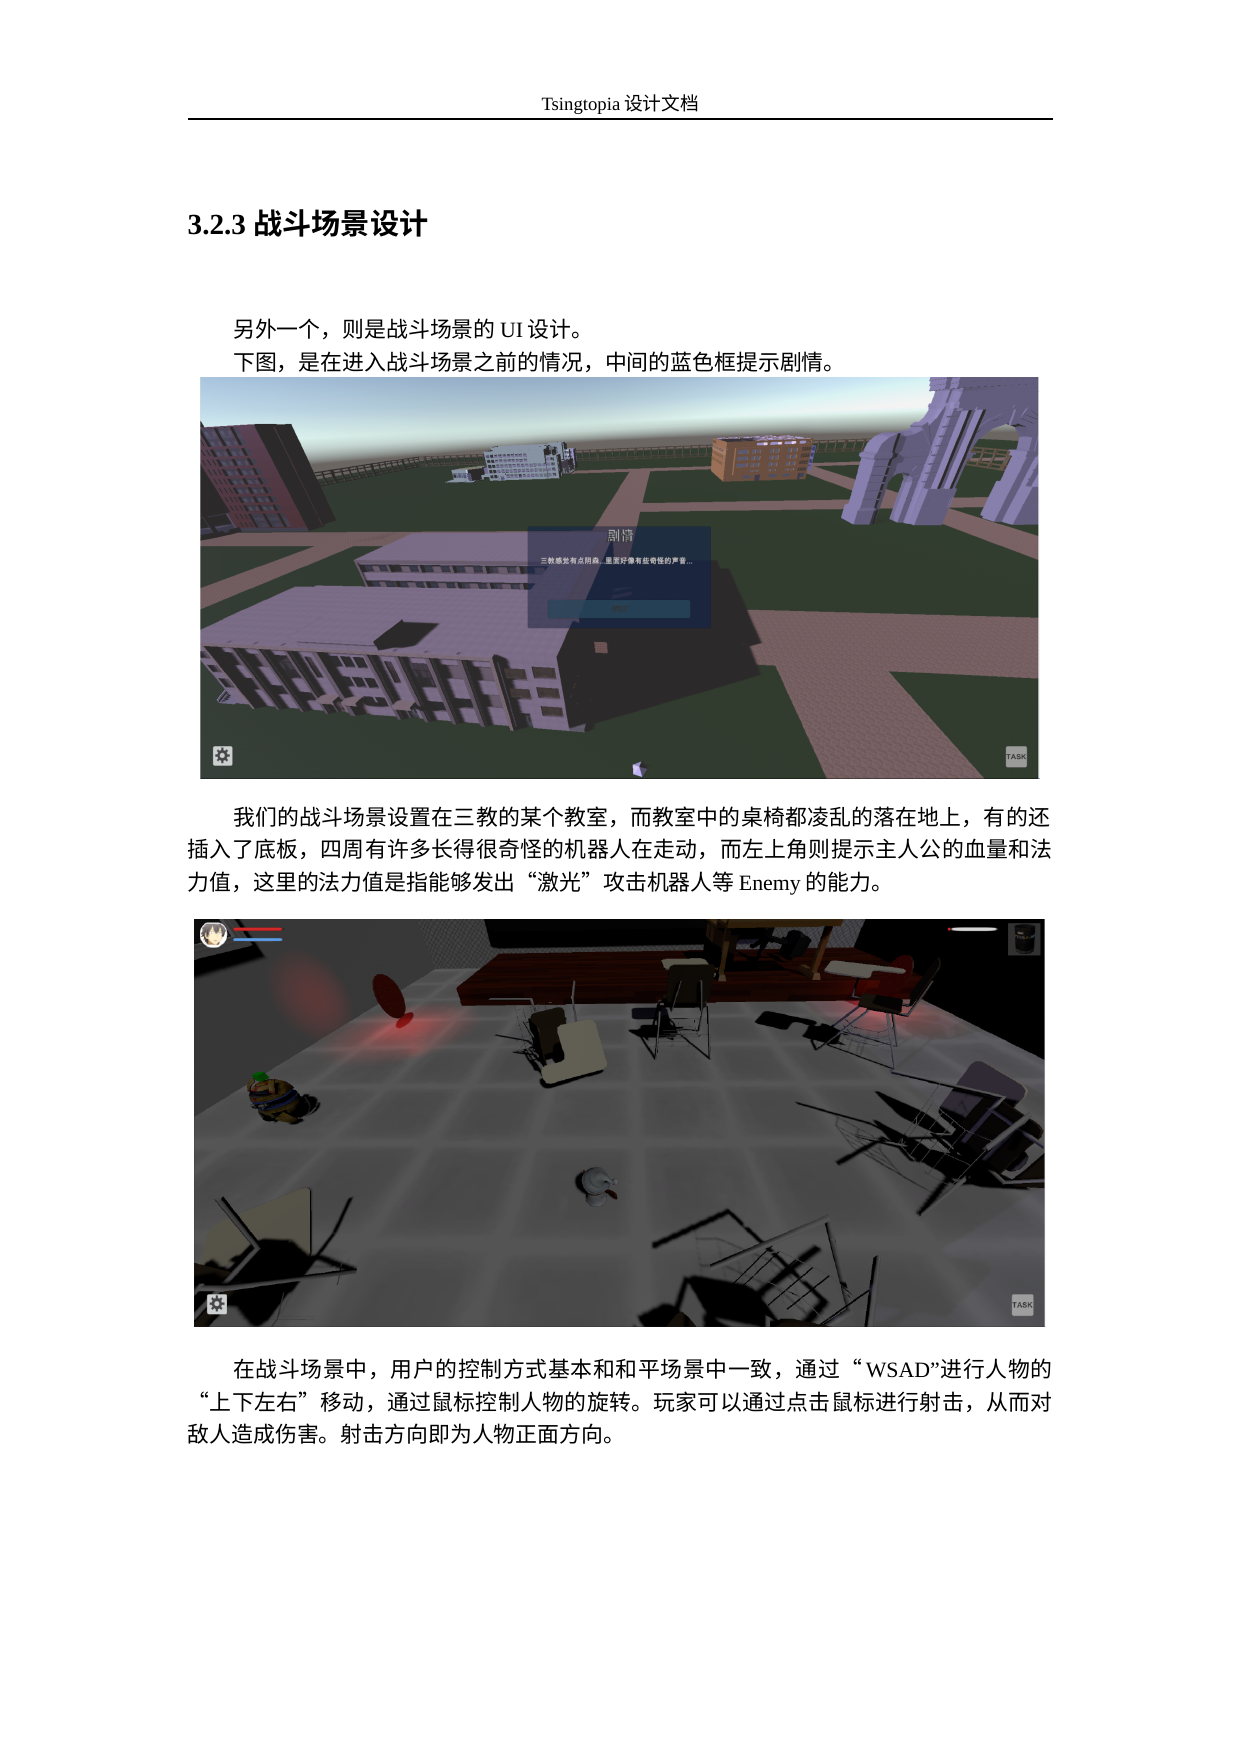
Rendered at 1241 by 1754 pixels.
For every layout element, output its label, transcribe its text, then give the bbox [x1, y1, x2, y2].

text 下图，是在进入战斗场景之前的情况，中间的蓝色框提示剧情。 [187, 344, 1053, 377]
text 在战斗场景中，用户的控制方式基本和和平场景中一致，通过“WSAD”进行人物的“上下左右”移动，通过鼠标控制人物的旋转。玩家可以通过点击鼠标进行射击，从而对敌人造成伤害。射击方向即为人物正面方向。 [187, 1352, 1053, 1449]
picture [194, 919, 1046, 1327]
text 另外一个，则是战斗场景的UI设计。 [187, 312, 1053, 344]
subtitle 3.2.3 战斗场景设计 [187, 189, 1053, 254]
picture [200, 377, 1040, 779]
text 我们的战斗场景设置在三教的某个教室，而教室中的桌椅都凌乱的落在地上，有的还插入了底板，四周有许多长得很奇怪的机器人在走动，而左上角则提示主人公的血量和法力值，这里的法力值是指能够发出“激光”攻击机器人等Enemy的能力。 [187, 799, 1053, 897]
